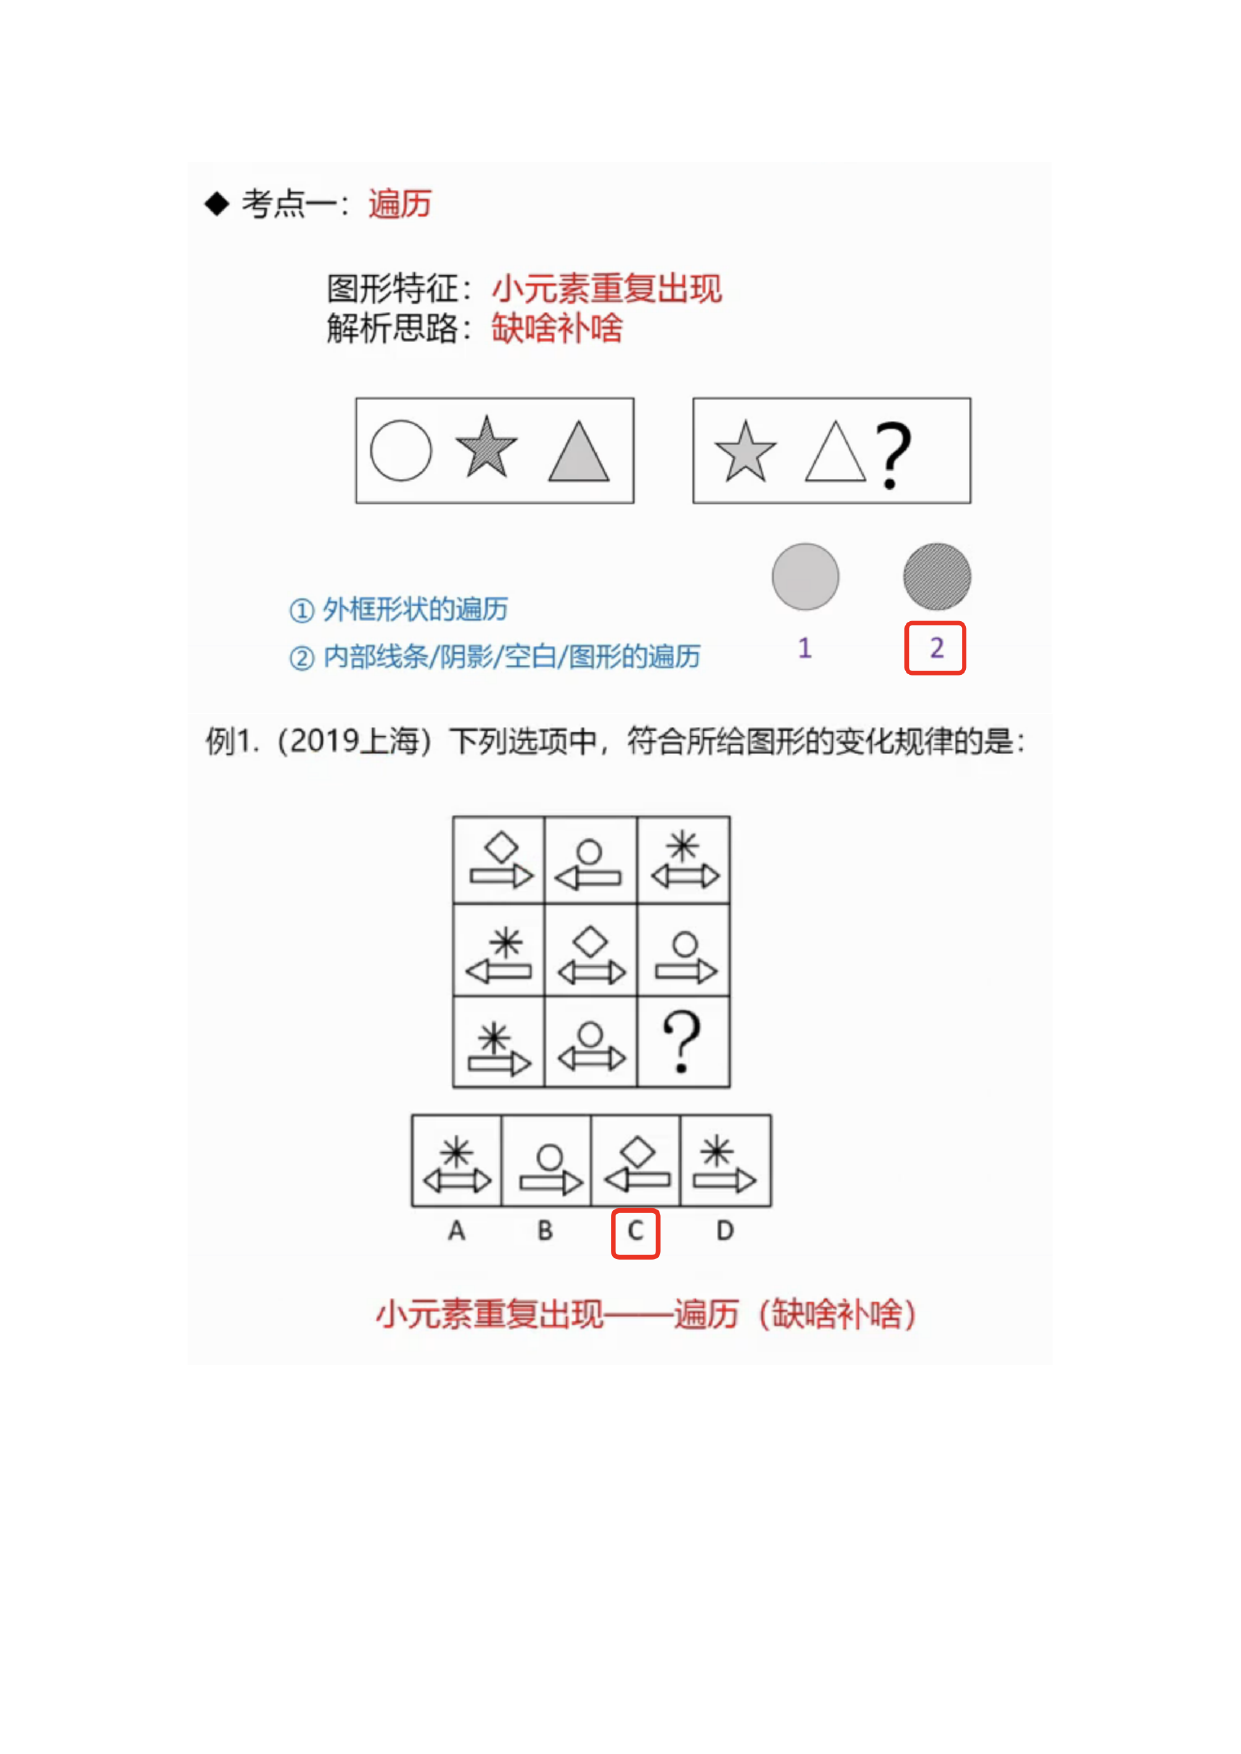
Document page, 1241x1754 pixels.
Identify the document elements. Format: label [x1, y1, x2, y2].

picture [187, 162, 1052, 713]
picture [187, 714, 1053, 1365]
